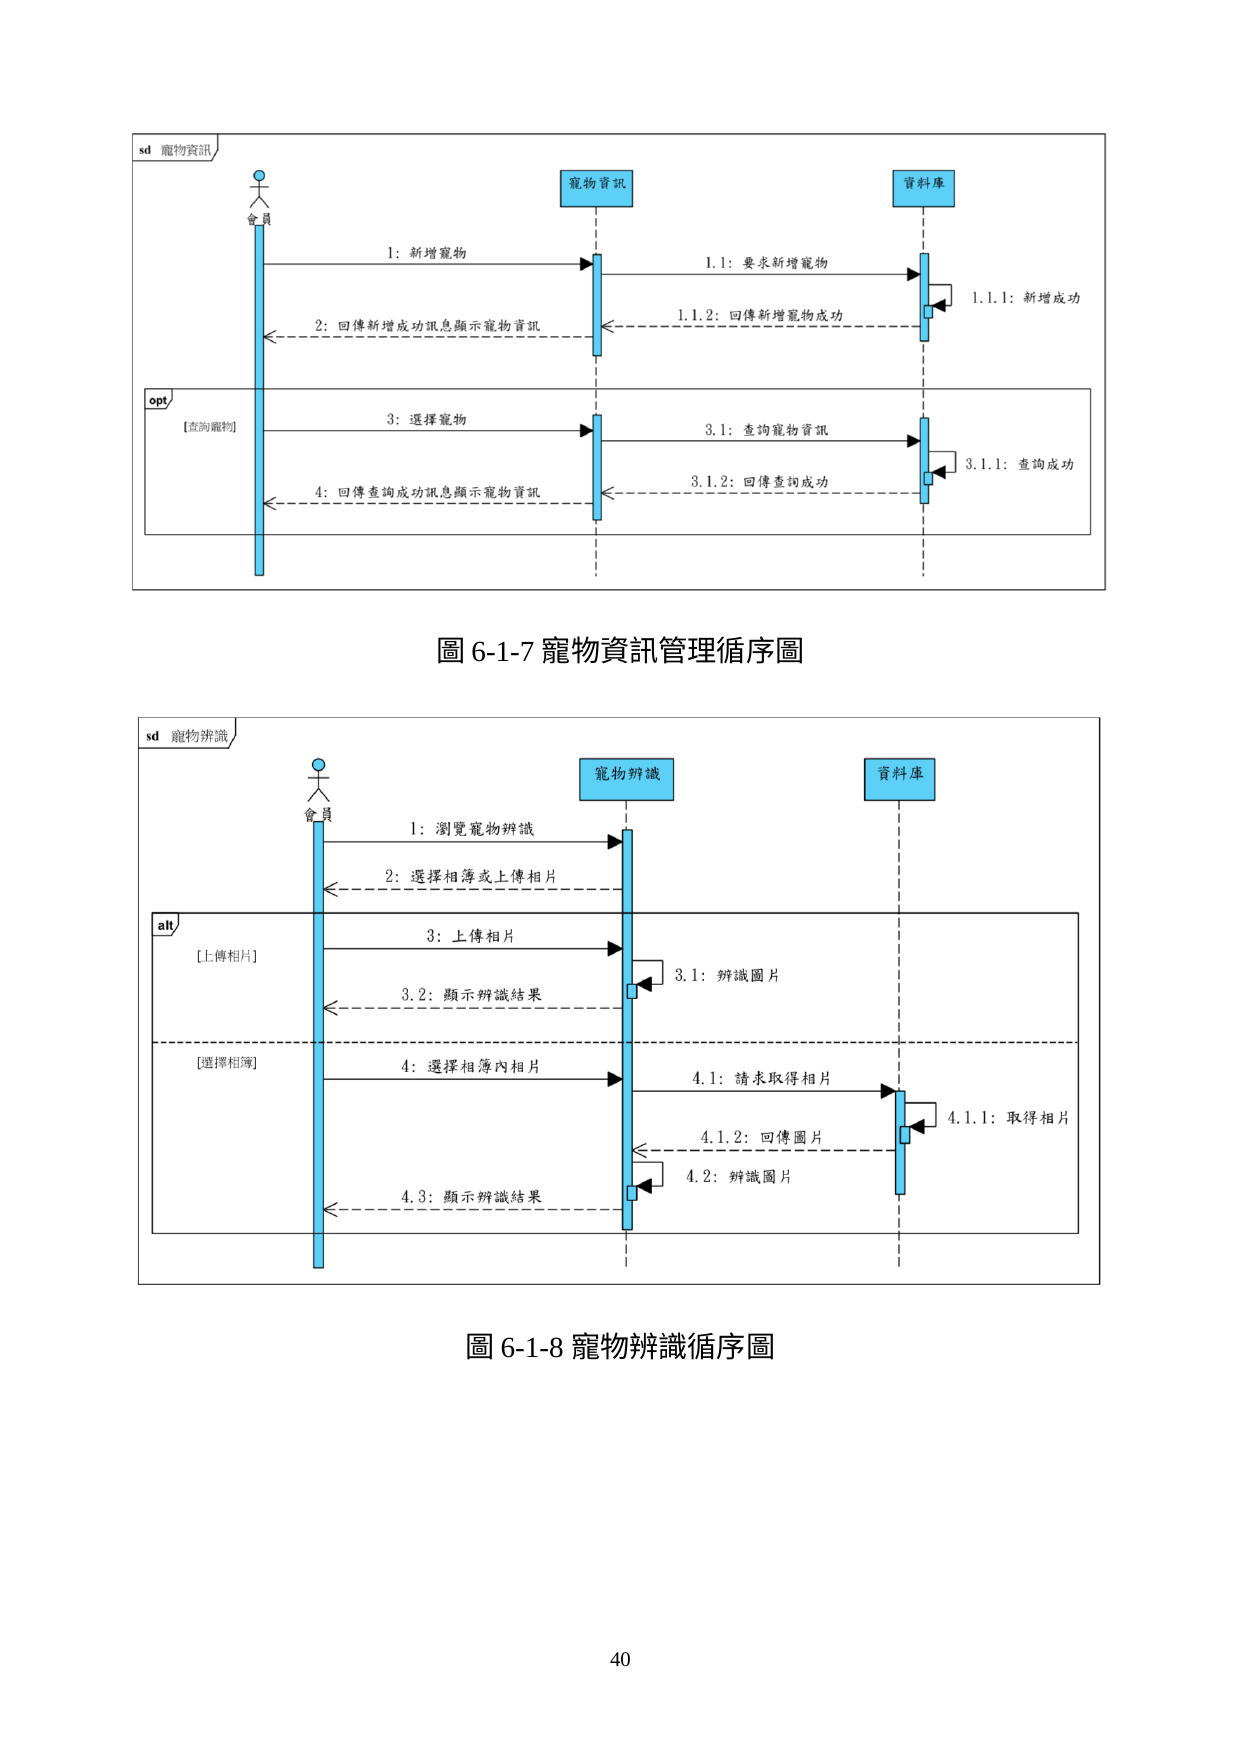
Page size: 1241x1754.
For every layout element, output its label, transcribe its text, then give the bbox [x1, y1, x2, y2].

picture [126, 127, 1114, 600]
picture [133, 710, 1108, 1292]
text 圖6-1-8 寵物辨識循序圖 [118, 1310, 1122, 1369]
text 圖6-1-7 寵物資訊管理循序圖 [118, 614, 1122, 673]
